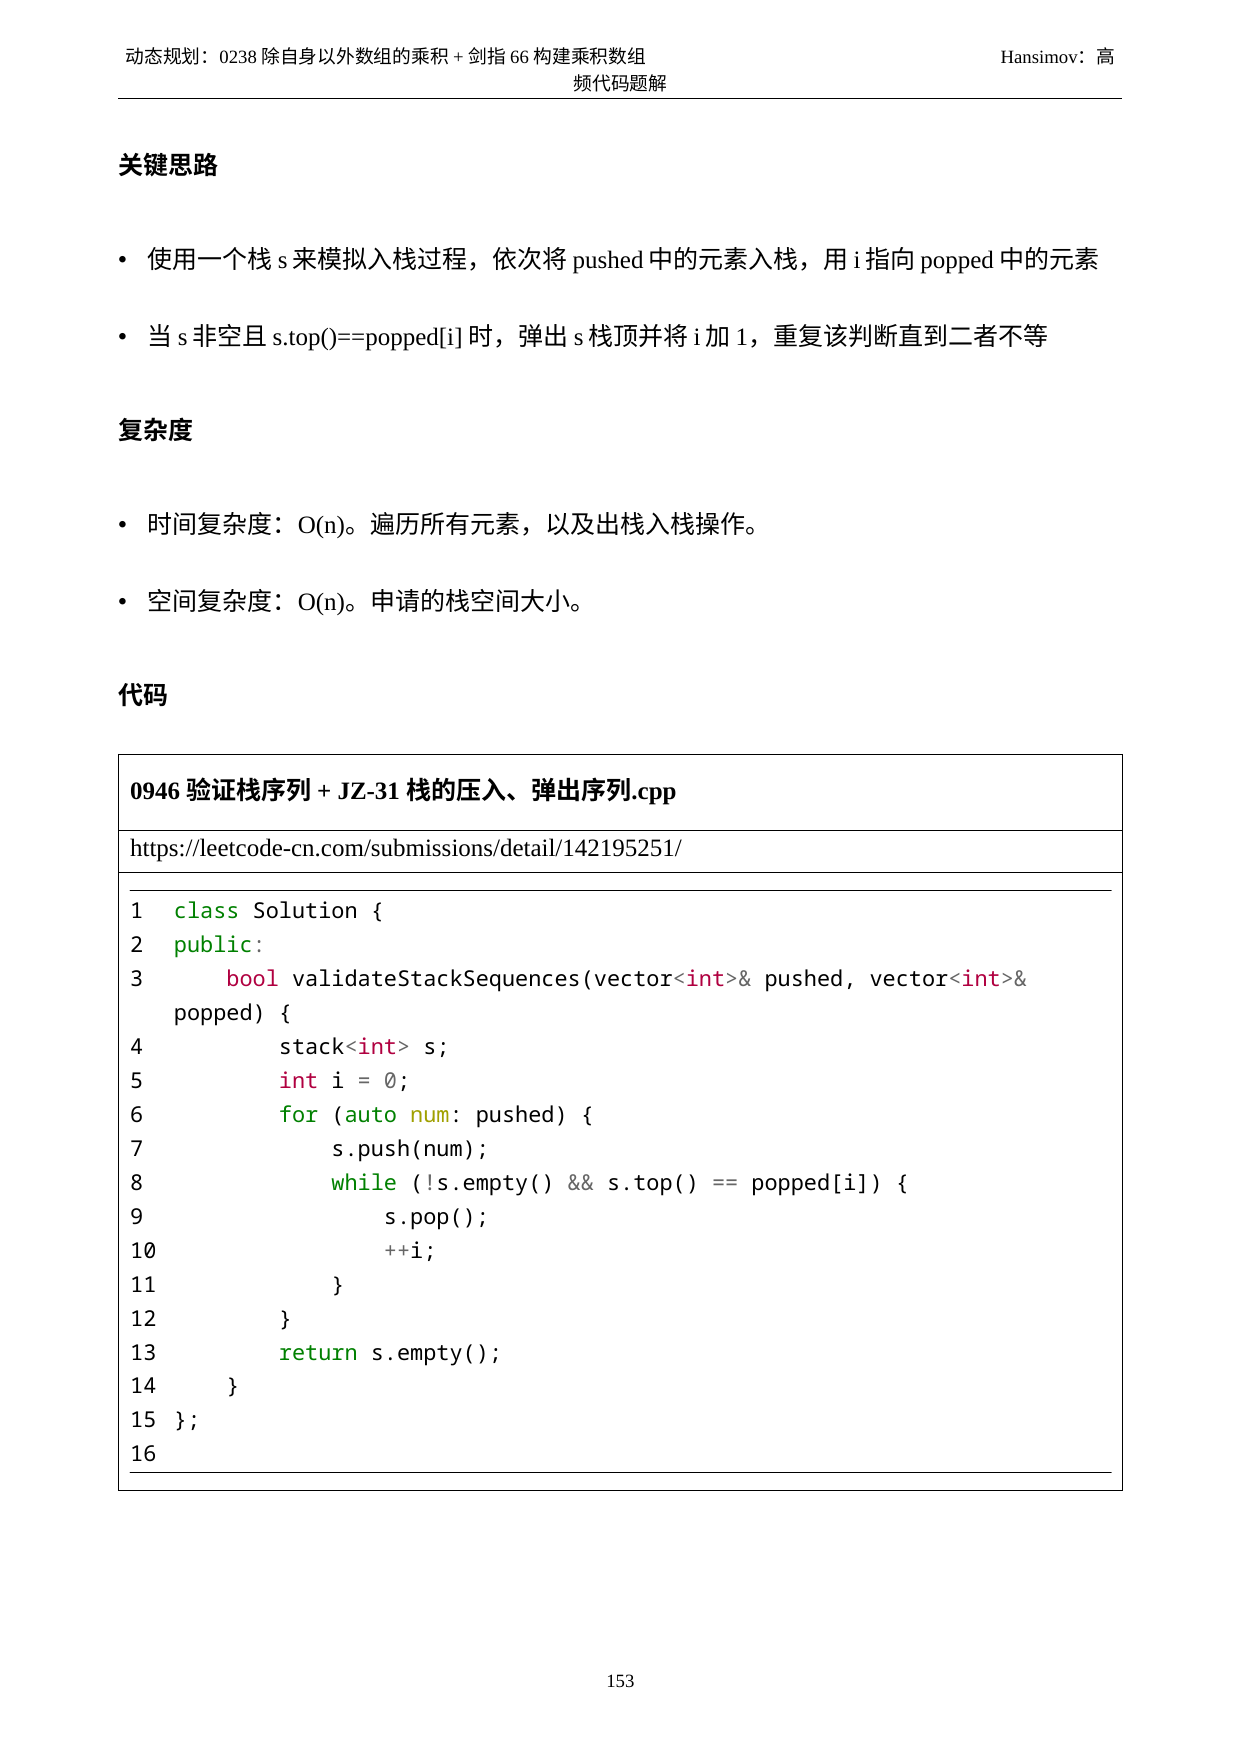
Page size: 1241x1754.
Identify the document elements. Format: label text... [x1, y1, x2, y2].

text 当s非空且s.top()==popped[i] 时，弹出s栈顶并将i加1，重复该判断直到二者不等 [118, 301, 1122, 369]
text 时间复杂度：O(n)。遍历所有元素，以及出栈入栈操作。 [118, 489, 1122, 557]
text 使用一个栈s来模拟入栈过程，依次将pushed中的元素入栈，用i指向popped中的元素 [118, 224, 1122, 292]
subtitle 关键思路 [118, 130, 1097, 198]
subtitle 代码 [118, 660, 1097, 728]
table_header 0946 验证栈序列 + JZ-31 栈的压入、弹出序列.cpp [119, 755, 1122, 830]
subtitle 复杂度 [118, 395, 1097, 463]
table_cell https://leetcode-cn.com/submissions/detail/142195251/ [119, 831, 1122, 872]
table_cell class Solution { public: bool validateStackSequences(vector<int>& pushed, vector<int>& popped) { stack<int> s; int i = 0; for (auto num: pushed) { s.push(num); while (!s.empty() && s.top() == popped[i]) { s.pop(); ++i; } } return s.empty(); } }; [119, 873, 1122, 1490]
text 空间复杂度：O(n)。申请的栈空间大小。 [118, 566, 1122, 634]
